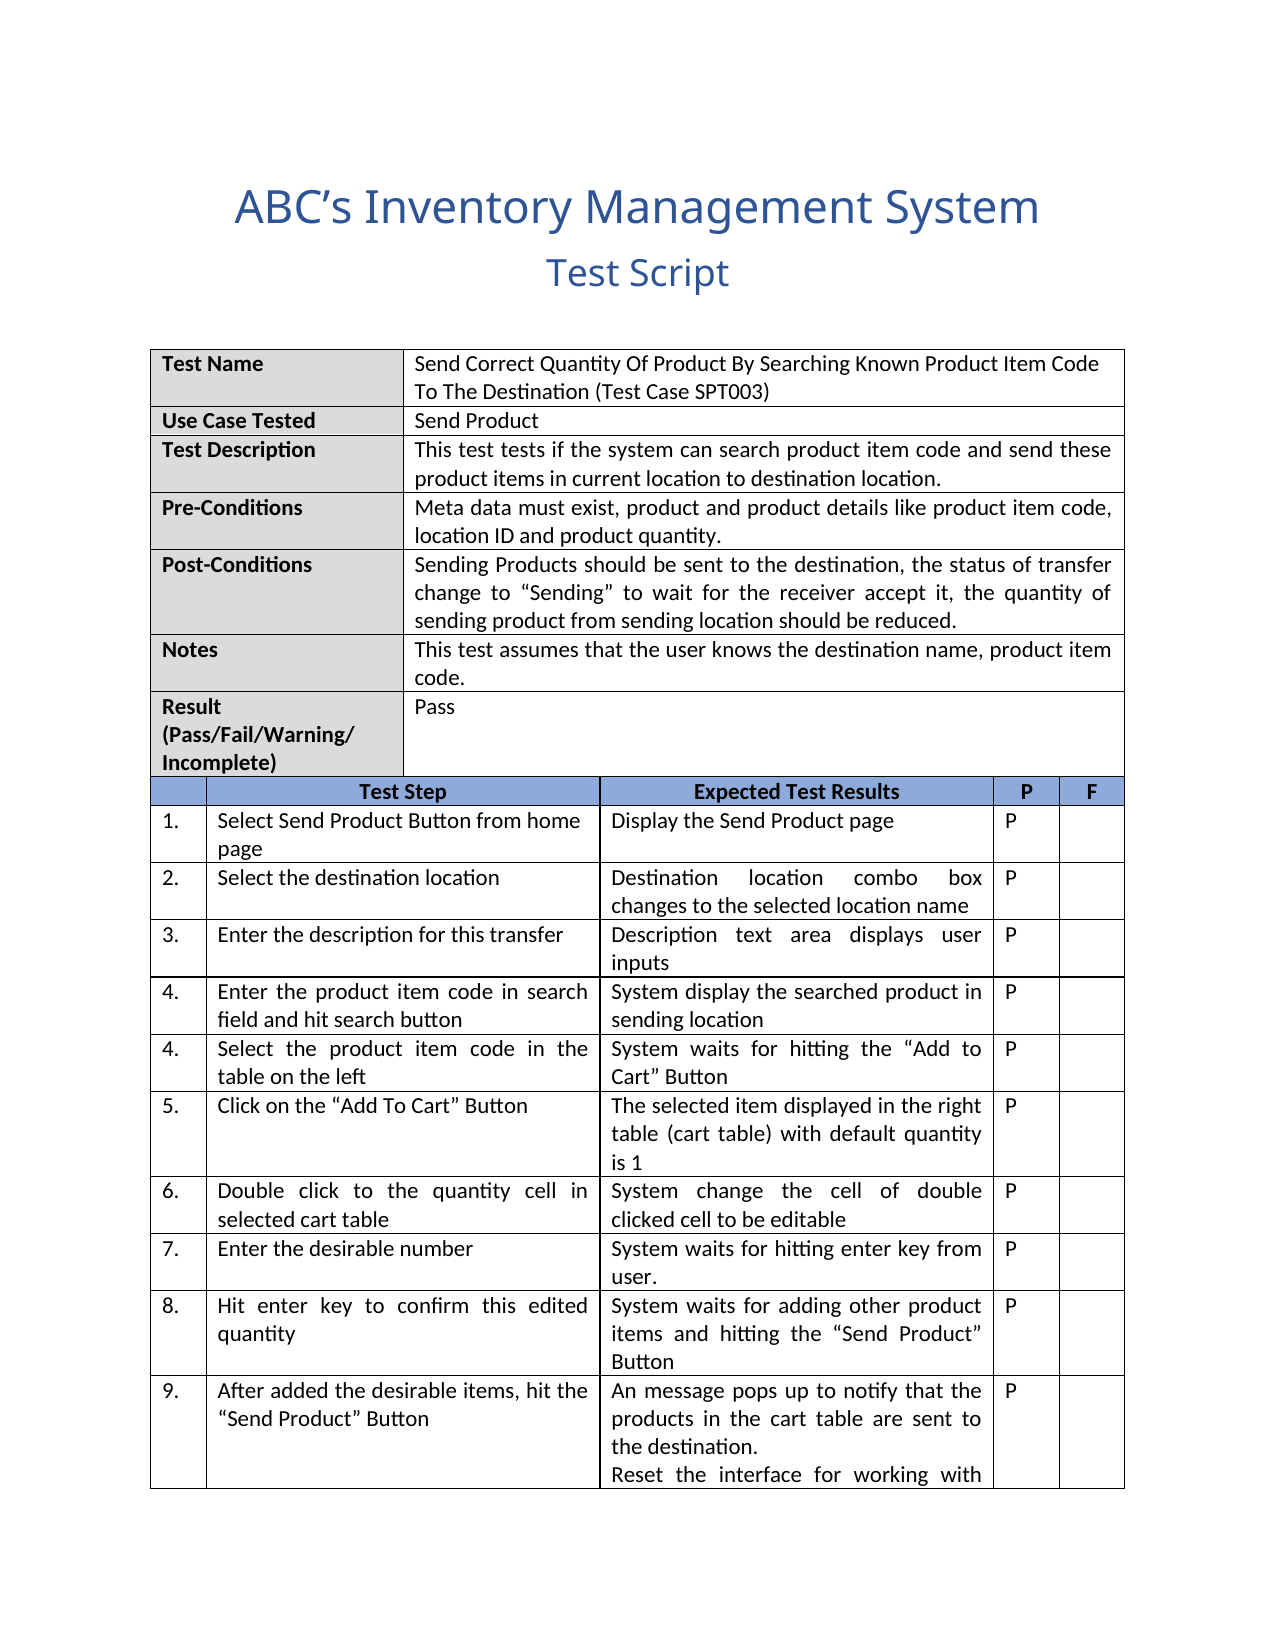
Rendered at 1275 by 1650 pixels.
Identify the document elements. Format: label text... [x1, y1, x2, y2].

table_cell Sending Products should be sent to the destination, the status of transfer change to “Sending” to wait for the receiver accept it, the quantity of sending product from sending location should be reduced. [404, 550, 1124, 634]
table_cell 4. [151, 1035, 206, 1091]
table_cell Use Case Tested [151, 407, 403, 434]
table_cell P [994, 1177, 1059, 1233]
subtitle ABC’s Inventory Management System [150, 175, 1125, 237]
table_cell 4. [151, 978, 206, 1033]
table_cell [1060, 1291, 1124, 1375]
table_cell Pre-Conditions [151, 493, 403, 549]
table_cell 3. [151, 920, 206, 976]
table_cell [1060, 863, 1124, 919]
table_cell Select Send Product Button from home page [207, 806, 599, 862]
table_cell Display the Send Product page [601, 806, 993, 862]
table_cell Meta data must exist, product and product details like product item code, location ID and product quantity. [404, 493, 1124, 549]
subtitle Test Script [150, 246, 1125, 297]
table_cell 5. [151, 1092, 206, 1176]
table_cell Description text area displays user inputs [601, 920, 993, 976]
table_cell P [994, 806, 1059, 862]
table_cell Pass [404, 692, 1124, 776]
table_cell 8. [151, 1291, 206, 1375]
table_cell [1060, 806, 1124, 862]
table_cell F [1060, 777, 1124, 805]
table_cell Test Description [151, 436, 403, 492]
table_cell [1060, 978, 1124, 1033]
table_cell This test tests if the system can search product item code and send these product items in current location to destination location. [404, 436, 1124, 492]
table_cell Post-Conditions [151, 550, 403, 634]
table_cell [601, 1376, 993, 1488]
table_cell Enter the description for this transfer [207, 920, 599, 976]
table_cell Hit enter key to confirm this edited quantity [207, 1291, 599, 1375]
table_header Send Correct Quantity Of Product By Searching Known Product Item Code To The Destination (Test Case SPT003) [404, 350, 1124, 406]
table_cell System waits for hitting the “Add to Cart” Button [601, 1035, 993, 1091]
table_cell Destination location combo box changes to the selected location name [601, 863, 993, 919]
table_cell [1060, 1092, 1124, 1176]
table_cell Send Product [404, 407, 1124, 434]
table_cell 7. [151, 1234, 206, 1290]
table_cell 6. [151, 1177, 206, 1233]
table_cell P [994, 863, 1059, 919]
table_cell Enter the product item code in search field and hit search button [207, 978, 599, 1033]
table_cell Enter the desirable number [207, 1234, 599, 1290]
table_cell P [994, 1291, 1059, 1375]
table_cell [1060, 1234, 1124, 1290]
table_cell The selected item displayed in the right table (cart table) with default quantity is 1 [601, 1092, 993, 1176]
table_cell System waits for adding other product items and hitting the “Send Product” Button [601, 1291, 993, 1375]
table_cell Double click to the quantity cell in selected cart table [207, 1177, 599, 1233]
table_cell [1060, 1177, 1124, 1233]
table_cell P [994, 1234, 1059, 1290]
table_cell System change the cell of double clicked cell to be editable [601, 1177, 993, 1233]
table_cell P [994, 1092, 1059, 1176]
table_cell System waits for hitting enter key from user. [601, 1234, 993, 1290]
table_cell Select the destination location [207, 863, 599, 919]
table_cell P [994, 777, 1059, 805]
table_cell This test assumes that the user knows the destination name, product item code. [404, 635, 1124, 691]
table_cell [1060, 1035, 1124, 1091]
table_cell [207, 1376, 599, 1488]
table_cell Click on the “Add To Cart” Button [207, 1092, 599, 1176]
table_cell [1060, 920, 1124, 976]
table_cell Test Step [207, 777, 599, 805]
table_cell Expected Test Results [601, 777, 993, 805]
table_cell Notes [151, 635, 403, 691]
table_cell P [994, 920, 1059, 976]
table_cell P [994, 978, 1059, 1033]
table_cell P [994, 1376, 1059, 1488]
table_cell P [994, 1035, 1059, 1091]
table_cell 9. [151, 1376, 206, 1488]
table_cell [1060, 1376, 1124, 1488]
table_cell Select the product item code in the table on the left [207, 1035, 599, 1091]
table_cell [151, 777, 206, 805]
table_cell 1. [151, 806, 206, 862]
table_cell Result (Pass/Fail/Warning/ Incomplete) [151, 692, 403, 776]
table_cell 2. [151, 863, 206, 919]
table_cell System display the searched product in sending location [601, 978, 993, 1033]
table_header Test Name [151, 350, 403, 406]
